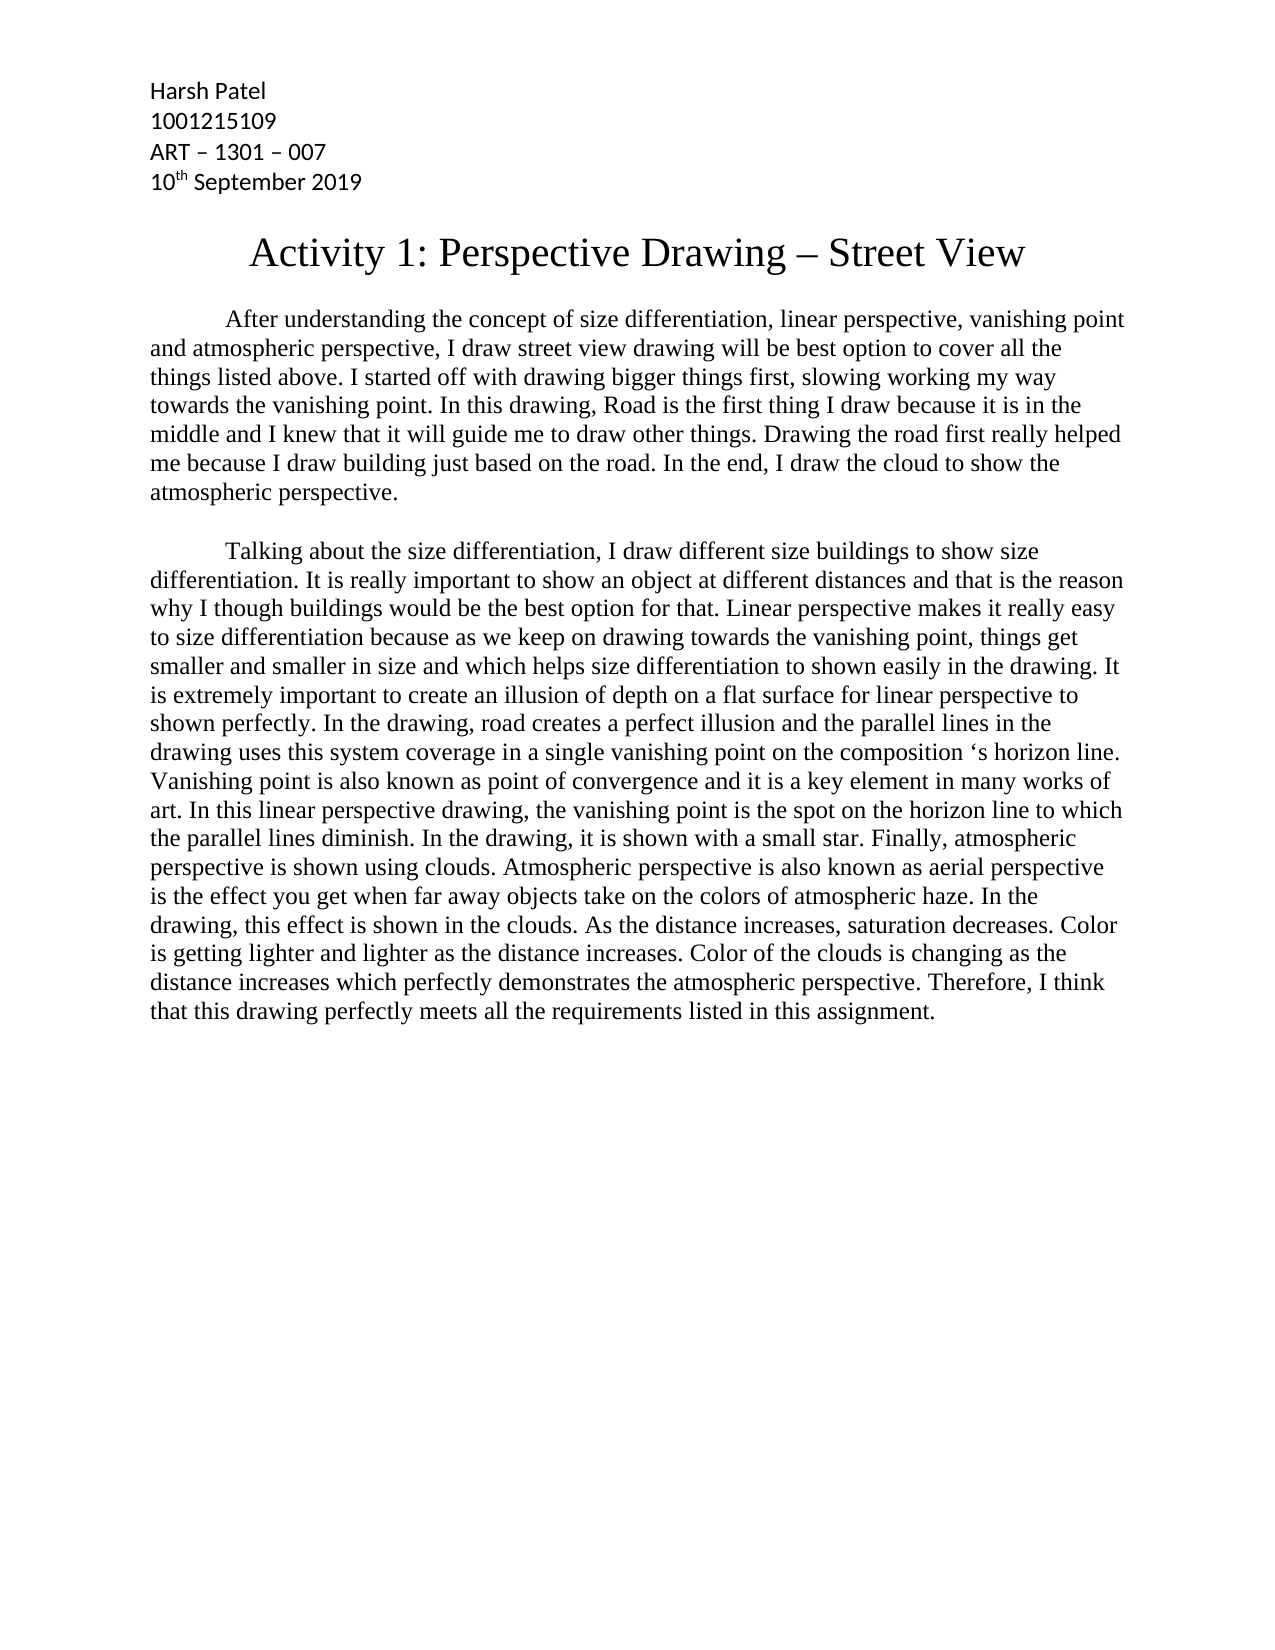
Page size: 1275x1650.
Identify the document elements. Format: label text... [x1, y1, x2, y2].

text Talking about the size differentiation, I draw different size buildings to show size differentiation. It is really important to show an object at different distances and that is the reason why I though buildings would be the best option for that. Linear perspective makes it really easy to size differentiation because as we keep on drawing towards the vanishing point, things get smaller and smaller in size and which helps size differentiation to shown easily in the drawing. It is extremely important to create an illusion of depth on a flat surface for linear perspective to shown perfectly. In the drawing, road creates a perfect illusion and the parallel lines in the drawing uses this system coverage in a single vanishing point on the composition ‘s horizon line. Vanishing point is also known as point of convergence and it is a key element in many works of art. In this linear perspective drawing, the vanishing point is the spot on the horizon line to which the parallel lines diminish. In the drawing, it is shown with a small star. Finally, atmospheric perspective is shown using clouds. Atmospheric perspective is also known as aerial perspective is the effect you get when far away objects take on the colors of atmospheric haze. In the drawing, this effect is shown in the clouds. As the distance increases, saturation decreases. Color is getting lighter and lighter as the distance increases. Color of the clouds is changing as the distance increases which perfectly demonstrates the atmospheric perspective. Therefore, I think that this drawing perfectly meets all the requirements listed in this assignment. [150, 536, 1125, 1025]
text Activity 1: Perspective Drawing – Street View [150, 228, 1125, 276]
text After understanding the concept of size differentiation, linear perspective, vanishing point and atmospheric perspective, I draw street view drawing will be best option to cover all the things listed above. I started off with drawing bigger things first, slowing working my way towards the vanishing point. In this drawing, Road is the first thing I draw because it is in the middle and I knew that it will guide me to draw other things. Drawing the road first really helped me because I draw building just based on the road. In the end, I draw the cloud to show the atmospheric perspective. [150, 304, 1125, 506]
